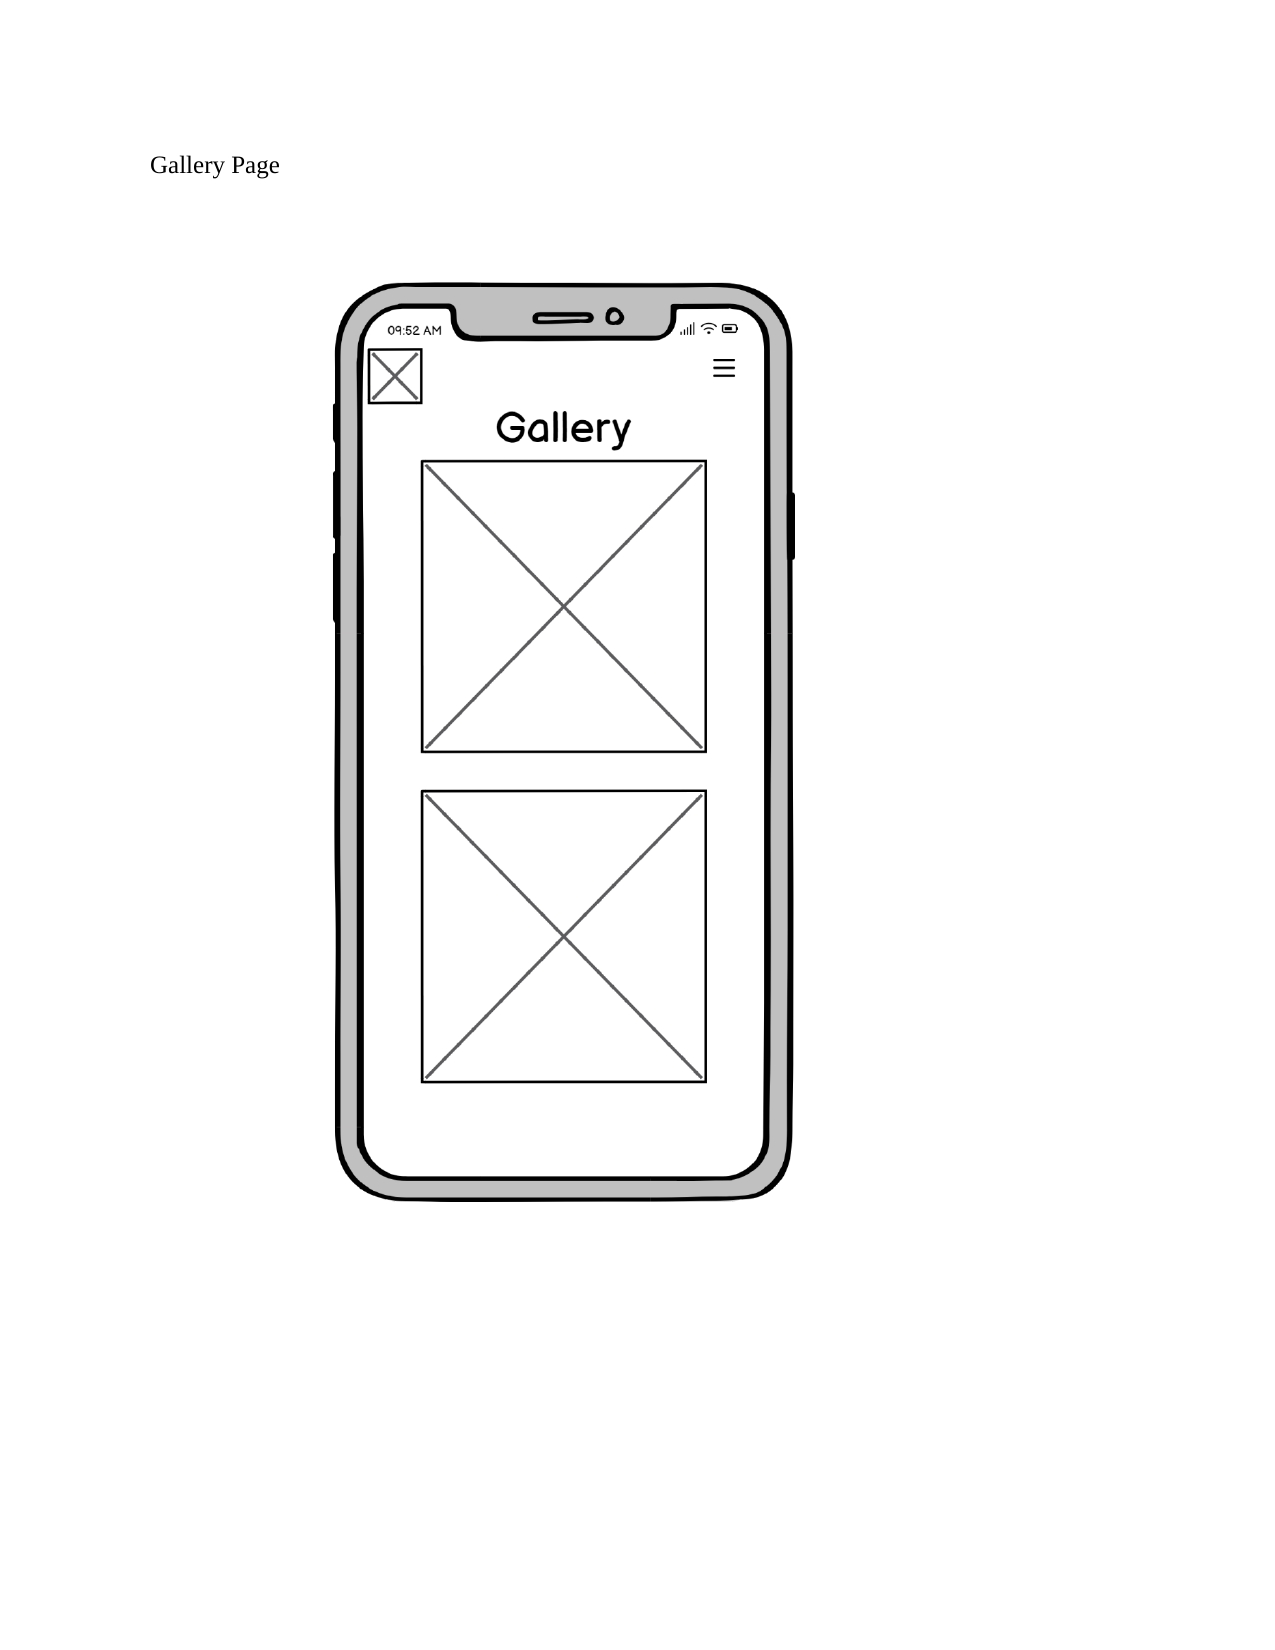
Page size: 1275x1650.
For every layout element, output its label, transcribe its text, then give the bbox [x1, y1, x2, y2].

subtitle Gallery Page [150, 150, 1125, 179]
picture [332, 282, 795, 1202]
